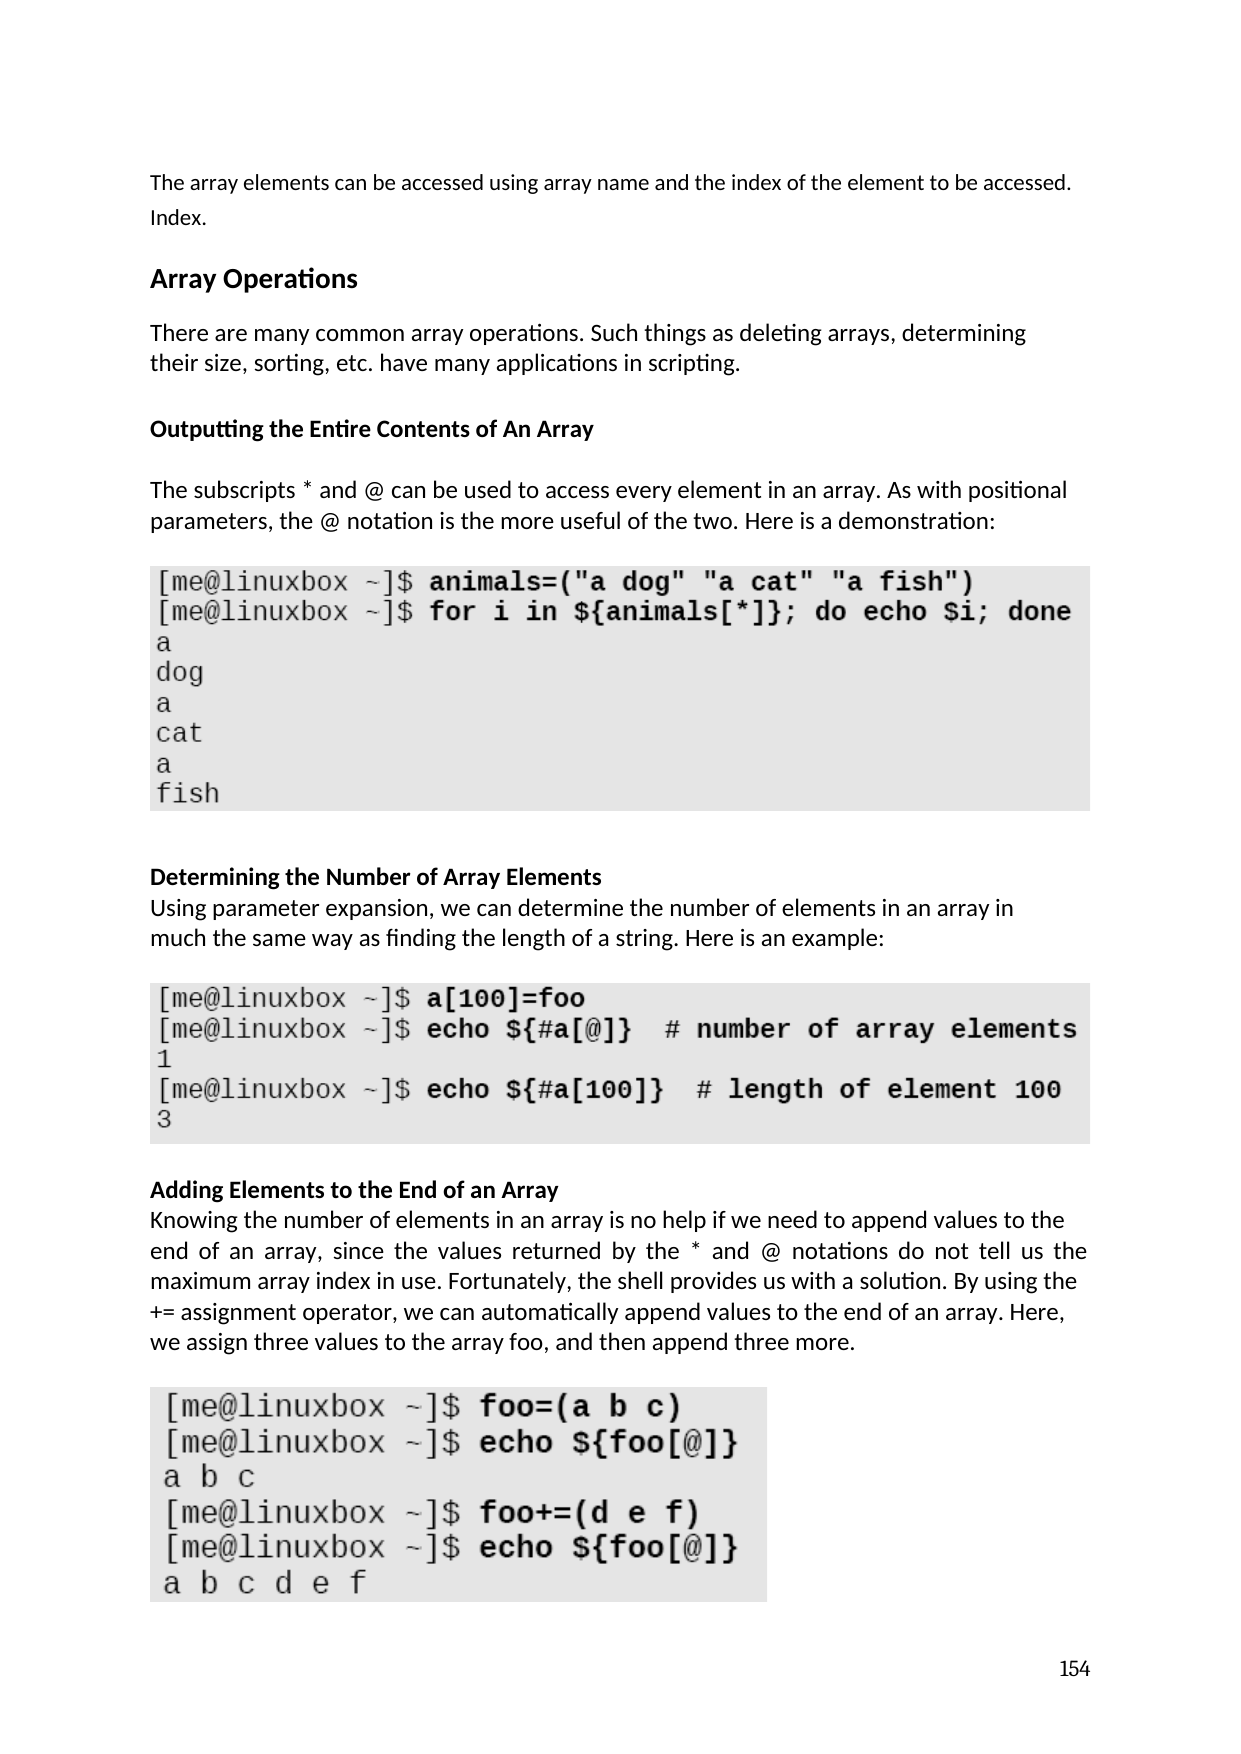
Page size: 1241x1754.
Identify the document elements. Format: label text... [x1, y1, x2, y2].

text There are many common array operations. Such things as deleting arrays, determining [150, 317, 1090, 347]
text we assign three values to the array foo, and then append three more. [150, 1326, 1090, 1357]
text The array elements can be accessed using array name and the index of the element to be accessed. Index. [150, 168, 1090, 232]
text their size, sorting, etc. have many applications in scripting. [150, 347, 1090, 378]
text parameters, the @ notation is the more useful of the two. Here is a demonstration: [150, 505, 1090, 535]
text Determining the Number of Array Elements [150, 862, 1090, 892]
text Array Operations [150, 260, 1090, 296]
text Adding Elements to the End of an Array [150, 1174, 1090, 1204]
text much the same way as finding the length of a string. Here is an example: [150, 923, 1090, 953]
text Outputting the Entire Contents of An Array [150, 413, 1090, 444]
text += assignment operator, we can automatically append values to the end of an array. Here, [150, 1296, 1090, 1326]
text Knowing the number of elements in an array is no help if we need to append values to the [150, 1204, 1090, 1235]
text end of an array, since the values returned by the * and @ notations do not tell us the maximum array index in use. Fortunately, the shell provides us with a solution. By using the [150, 1235, 1090, 1296]
text The subscripts * and @ can be used to access every element in an array. As with positional [150, 474, 1090, 505]
text Using parameter expansion, we can determine the number of elements in an array in [150, 892, 1090, 923]
